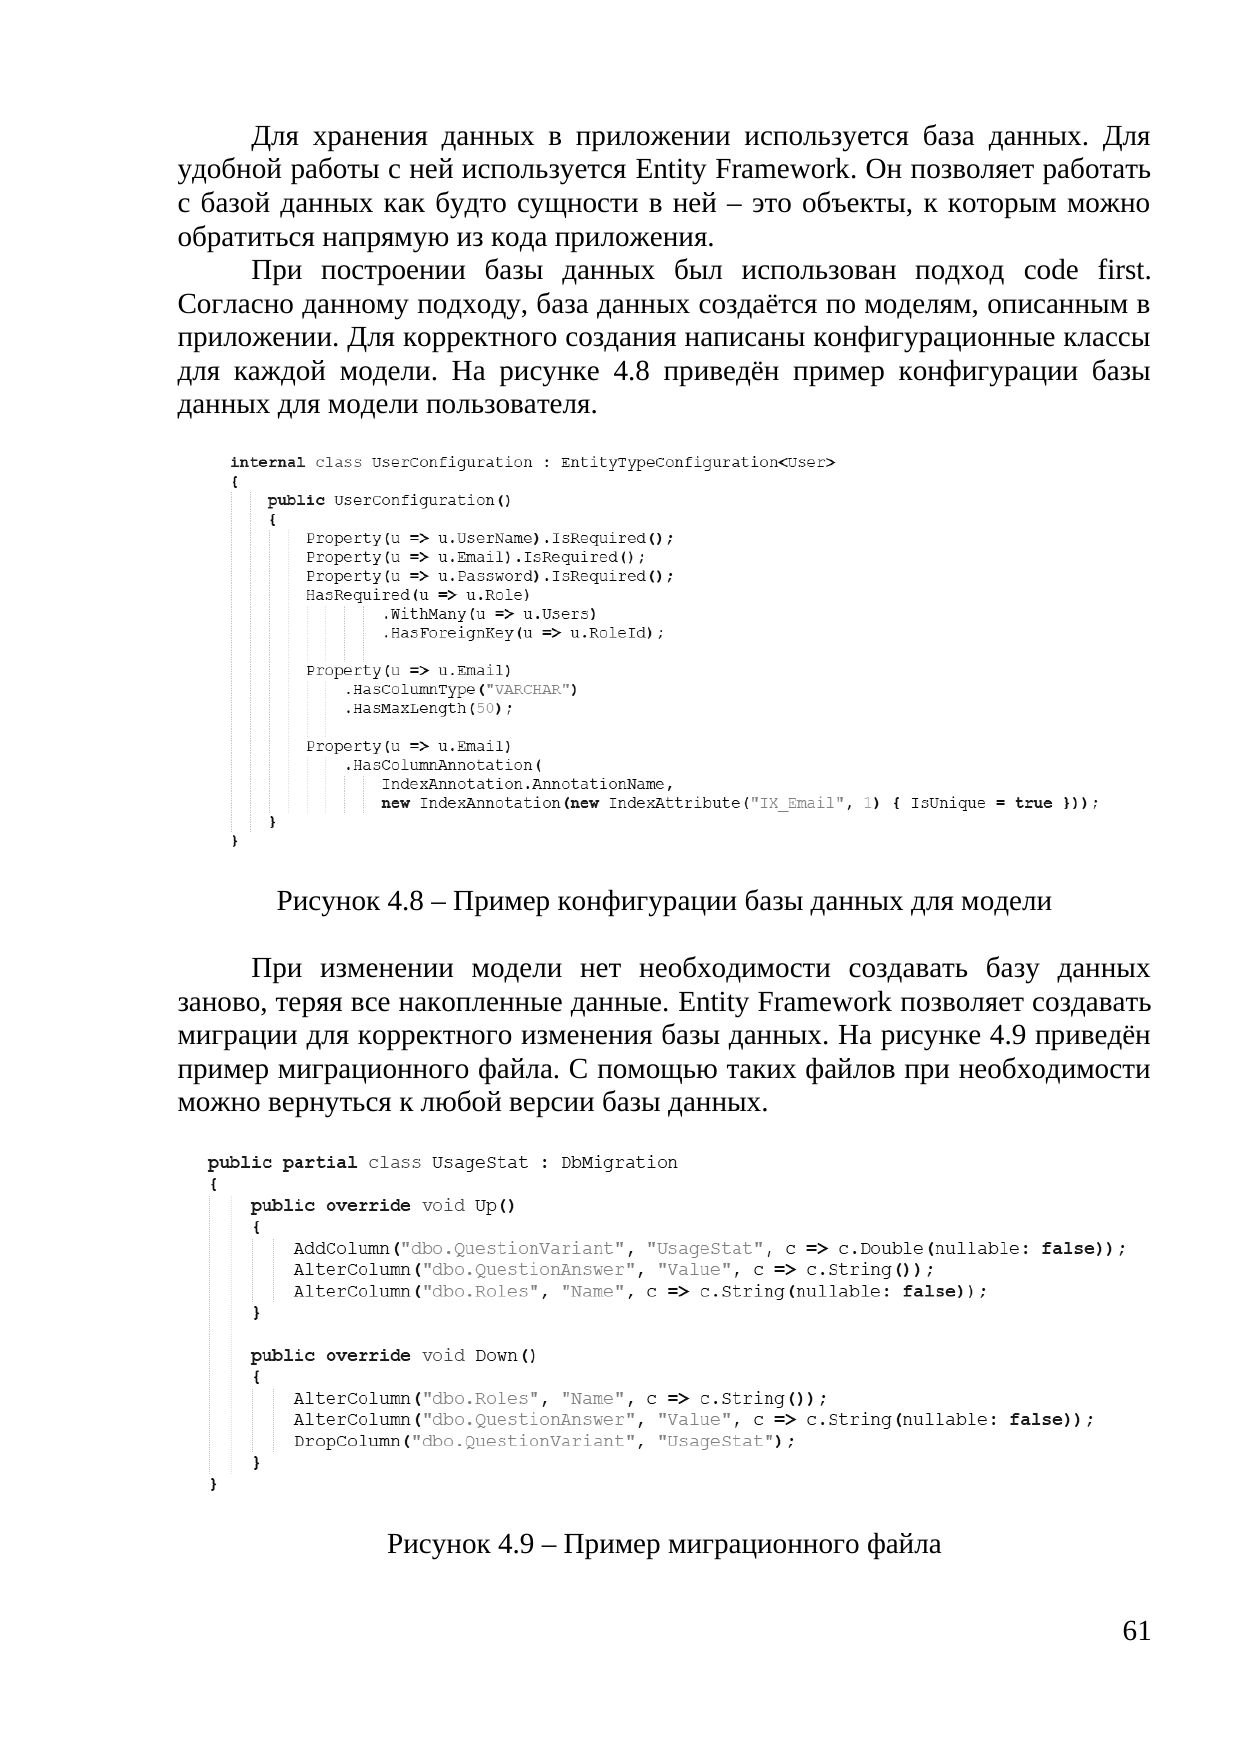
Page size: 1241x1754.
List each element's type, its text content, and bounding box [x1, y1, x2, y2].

text При построении базы данных был использован подход code first. Согласно данному подходу, база данных создаётся по моделям, описанным в приложении. Для корректного создания написаны конфигурационные классы для каждой модели. На рисунке 4.8 приведён пример конфигурации базы данных для модели пользователя. [177, 252, 1152, 420]
text Рисунок 4.9 – Пример миграционного файла [177, 1526, 1152, 1560]
text При изменении модели нет необходимости создавать базу данных заново, теряя все накопленные данные. Entity Framework позволяет создавать миграции для корректного изменения базы данных. На рисунке 4.9 приведён пример миграционного файла. С помощью таких файлов при необходимости можно вернуться к любой версии базы данных. [177, 950, 1152, 1118]
text Для хранения данных в приложении используется база данных. Для удобной работы с ней используется Entity Framework. Он позволяет работать с базой данных как будто сущности в ней – это объекты, к которым можно обратиться напрямую из кода приложения. [177, 118, 1152, 252]
text Рисунок 4.8 – Пример конфигурации базы данных для модели [177, 883, 1152, 917]
